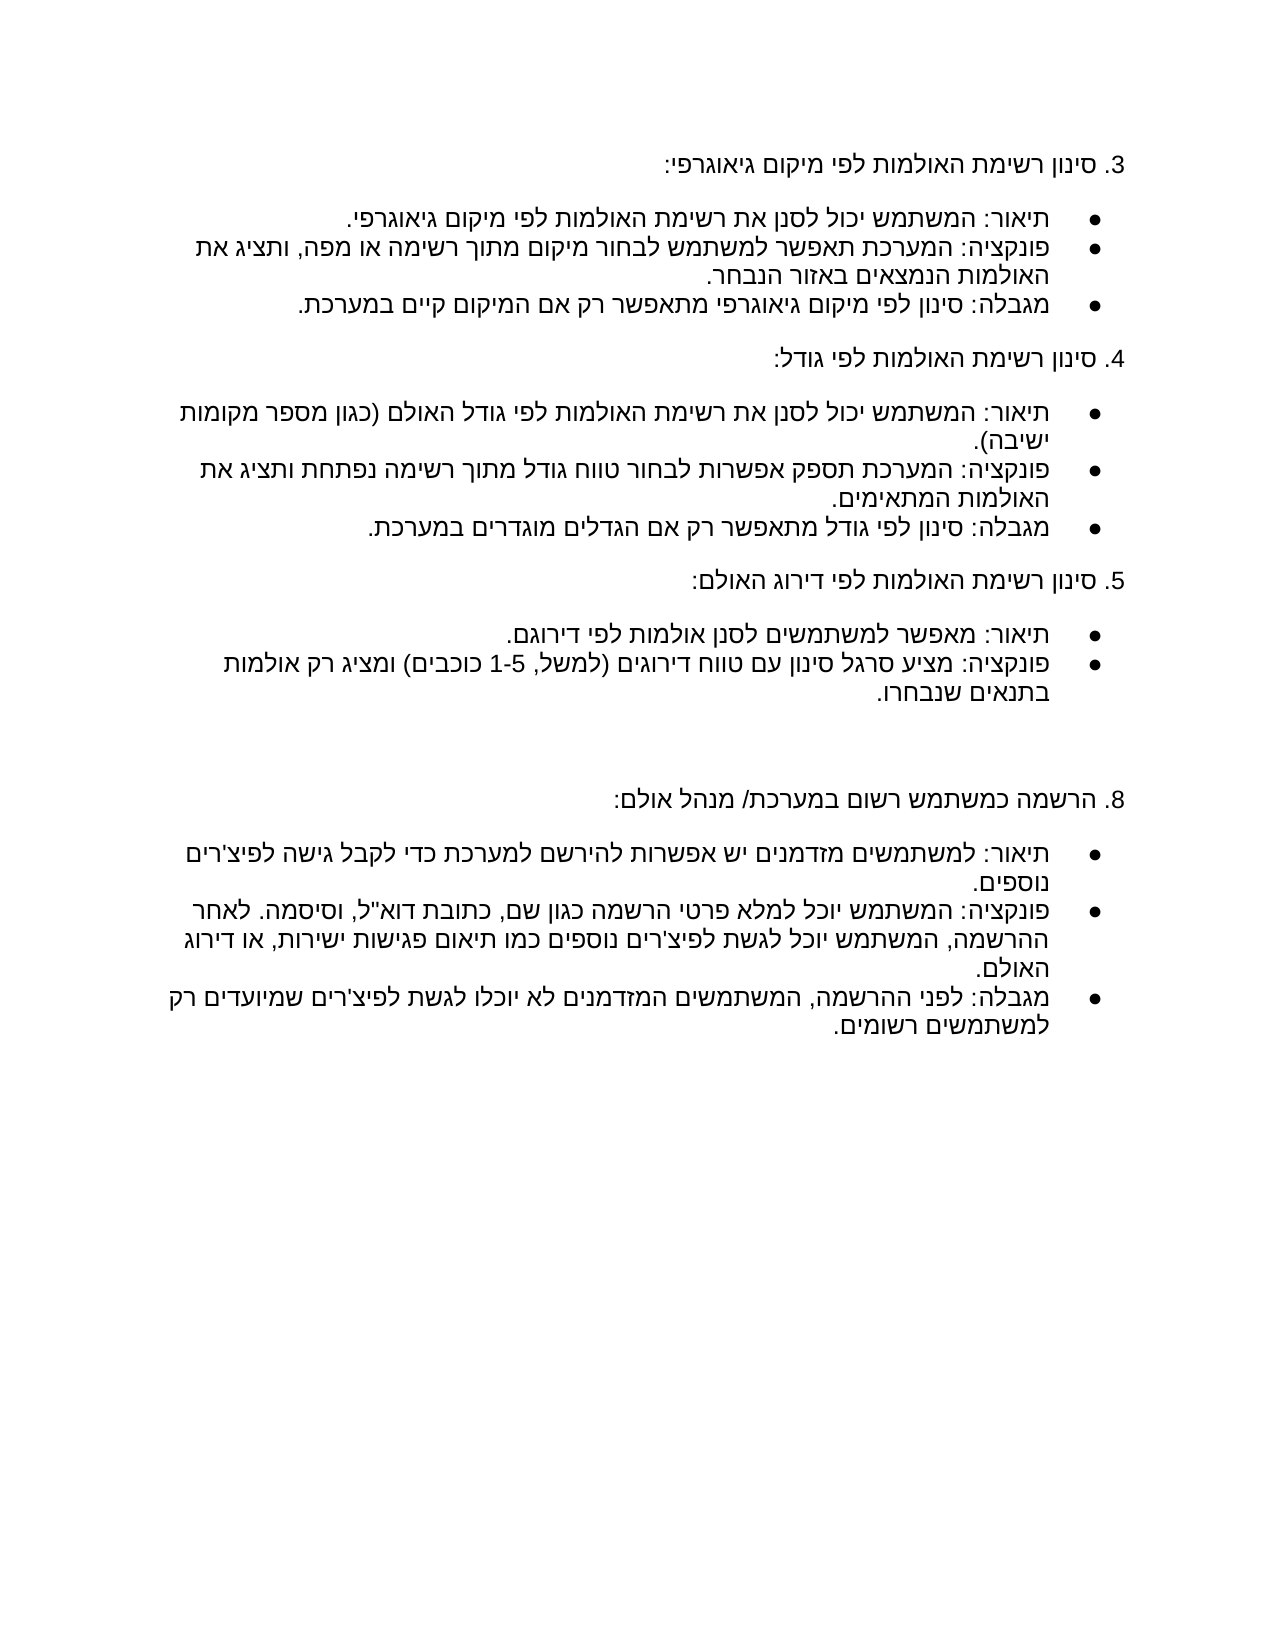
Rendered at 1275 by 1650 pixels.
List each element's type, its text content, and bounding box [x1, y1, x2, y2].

list תיאור: למשתמשים מזדמנים יש אפשרות להירשם למערכת כדי לקבל גישה לפיצ'רים נוספים. [150, 839, 1087, 896]
list פונקציה: מציע סרגל סינון עם טווח דירוגים (למשל, 1-5 כוכבים) ומציג רק אולמות בתנאים שנבחרו. [150, 649, 1087, 706]
list תיאור: המשתמש יכול לסנן את רשימת האולמות לפי מיקום גיאוגרפי. [150, 204, 1087, 232]
list תיאור: מאפשר למשתמשים לסנן אולמות לפי דירוגם. [150, 620, 1087, 649]
list פונקציה: המערכת תאפשר למשתמש לבחור מיקום מתוך רשימה או מפה, ותציג את האולמות הנמצאים באזור הנבחר. [150, 232, 1087, 290]
list פונקציה: המערכת תספק אפשרות לבחור טווח גודל מתוך רשימה נפתחת ותציג את האולמות המתאימים. [150, 455, 1087, 512]
list מגבלה: לפני ההרשמה, המשתמשים המזדמנים לא יוכלו לגשת לפיצ'רים שמיועדים רק למשתמשים רשומים. [150, 982, 1087, 1040]
text 3. סינון רשימת האולמות לפי מיקום גיאוגרפי: [150, 150, 1125, 179]
text 8. הרשמה כמשתמש רשום במערכת/ מנהל אולם: [150, 785, 1125, 814]
text 5. סינון רשימת האולמות לפי דירוג האולם: [150, 566, 1125, 595]
text 4. סינון רשימת האולמות לפי גודל: [150, 344, 1125, 372]
list תיאור: המשתמש יכול לסנן את רשימת האולמות לפי גודל האולם (כגון מספר מקומות ישיבה). [150, 397, 1087, 455]
list מגבלה: סינון לפי גודל מתאפשר רק אם הגדלים מוגדרים במערכת. [150, 512, 1087, 541]
list פונקציה: המשתמש יוכל למלא פרטי הרשמה כגון שם, כתובת דוא"ל, וסיסמה. לאחר ההרשמה, המשתמש יוכל לגשת לפיצ'רים נוספים כמו תיאום פגישות ישירות, או דירוג האולם. [150, 896, 1087, 982]
list מגבלה: סינון לפי מיקום גיאוגרפי מתאפשר רק אם המיקום קיים במערכת. [150, 290, 1087, 319]
